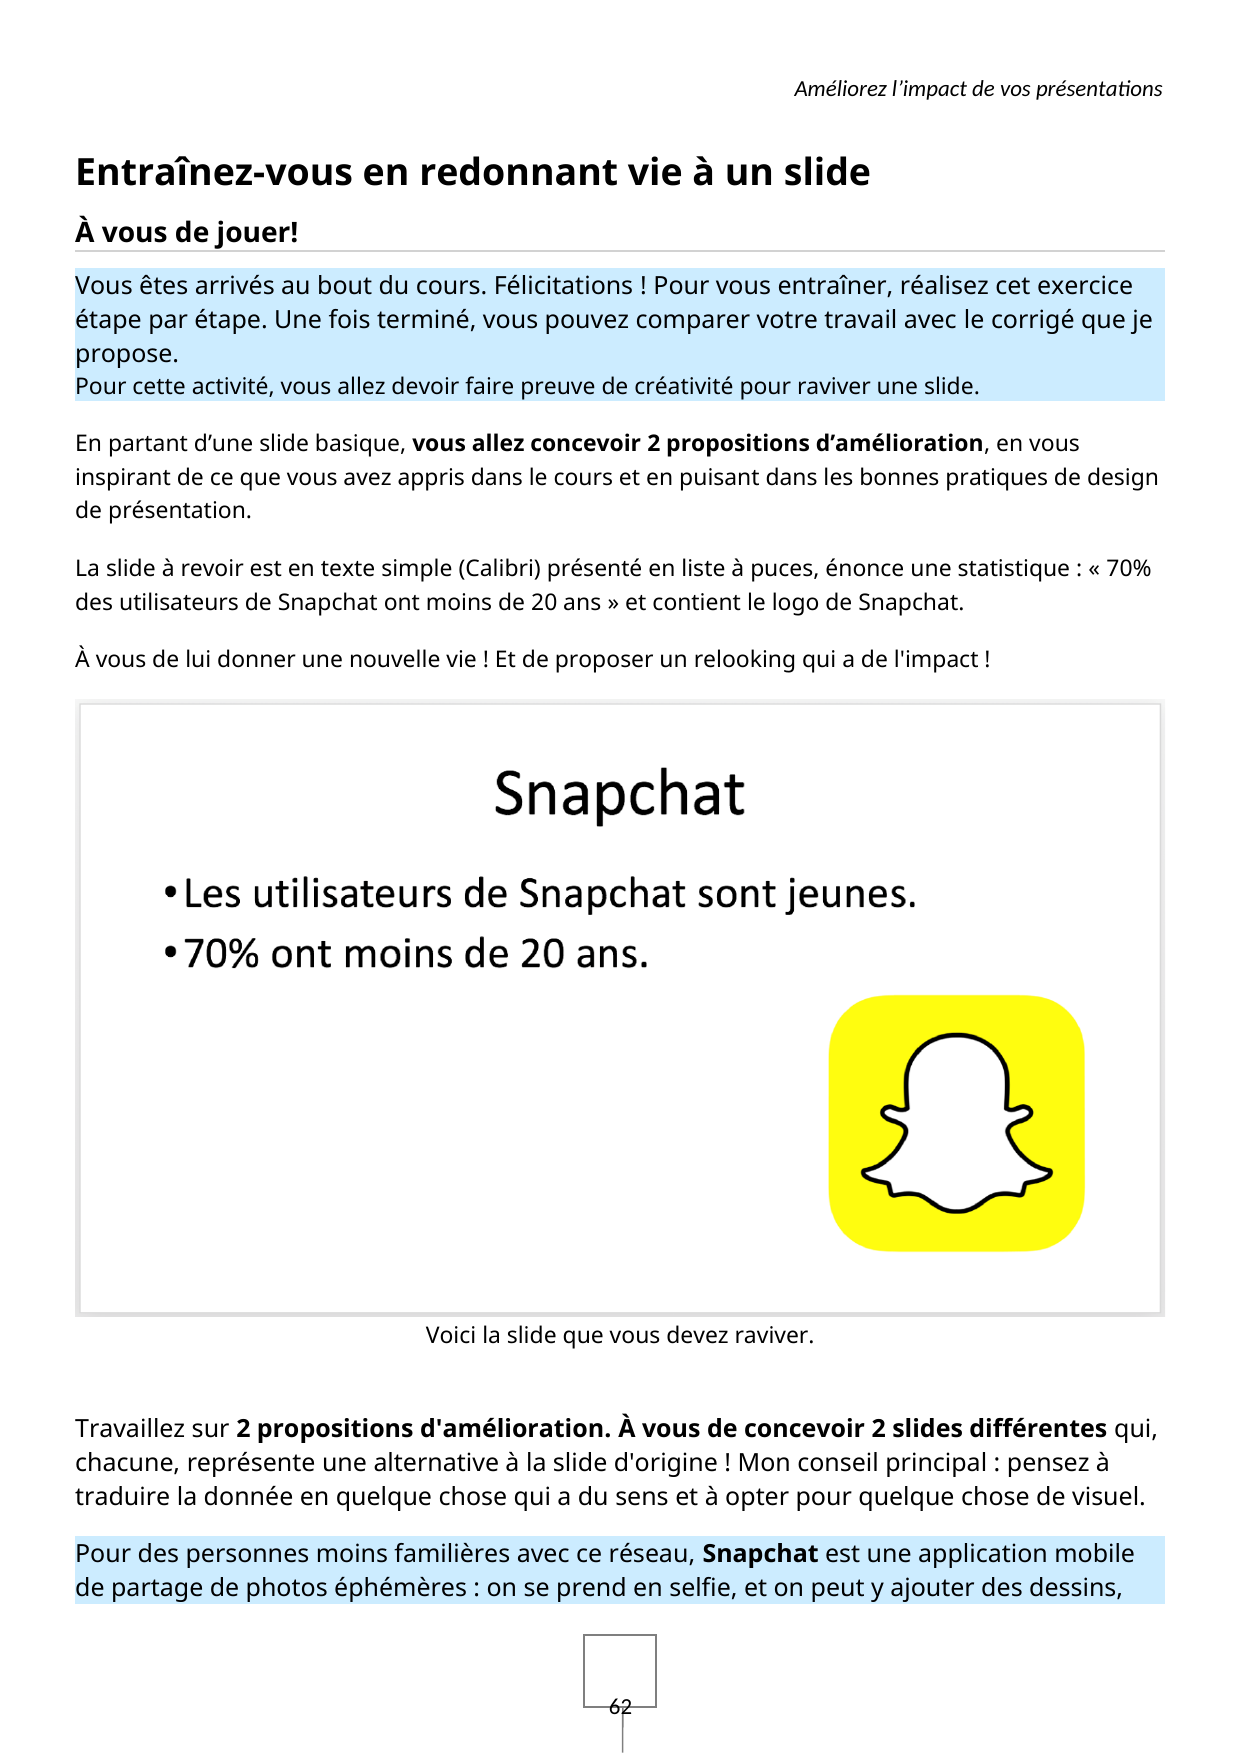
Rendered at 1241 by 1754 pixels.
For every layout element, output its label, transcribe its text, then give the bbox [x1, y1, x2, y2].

text À vous de lui donner une nouvelle vie ! Et de proposer un relooking qui a de l'impact ! [75, 643, 1165, 674]
picture [75, 699, 1166, 1317]
text En partant d’une slide basique, vous allez concevoir 2 propositions d’amélioration, en vous inspirant de ce que vous avez appris dans le cours et en puisant dans les bonnes pratiques de design de présentation. [75, 427, 1165, 526]
subtitle Entraînez-vous en redonnant vie à un slide [75, 145, 1165, 196]
subtitle À vous de jouer! [75, 212, 1165, 250]
text Travaillez sur 2 propositions d'amélioration. À vous de concevoir 2 slides différentes qui, chacune, représente une alternative à la slide d'origine ! Mon conseil principal : pensez à traduire la donnée en quelque chose qui a du sens et à opter pour quelque chose de visuel. [75, 1410, 1165, 1513]
text Vous êtes arrivés au bout du cours. Félicitations ! Pour vous entraîner, réalisez cet exercice étape par étape. Une fois terminé, vous pouvez comparer votre travail avec le corrigé que je propose. [75, 268, 1165, 370]
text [75, 1536, 1165, 1604]
text La slide à revoir est en texte simple (Calibri) présenté en liste à puces, énonce une statistique : « 70% des utilisateurs de Snapchat ont moins de 20 ans » et contient le logo de Snapchat. [75, 552, 1165, 617]
text Voici la slide que vous devez raviver. [75, 1317, 1165, 1350]
text Pour cette activité, vous allez devoir faire preuve de créativité pour raviver une slide. [75, 370, 1165, 401]
